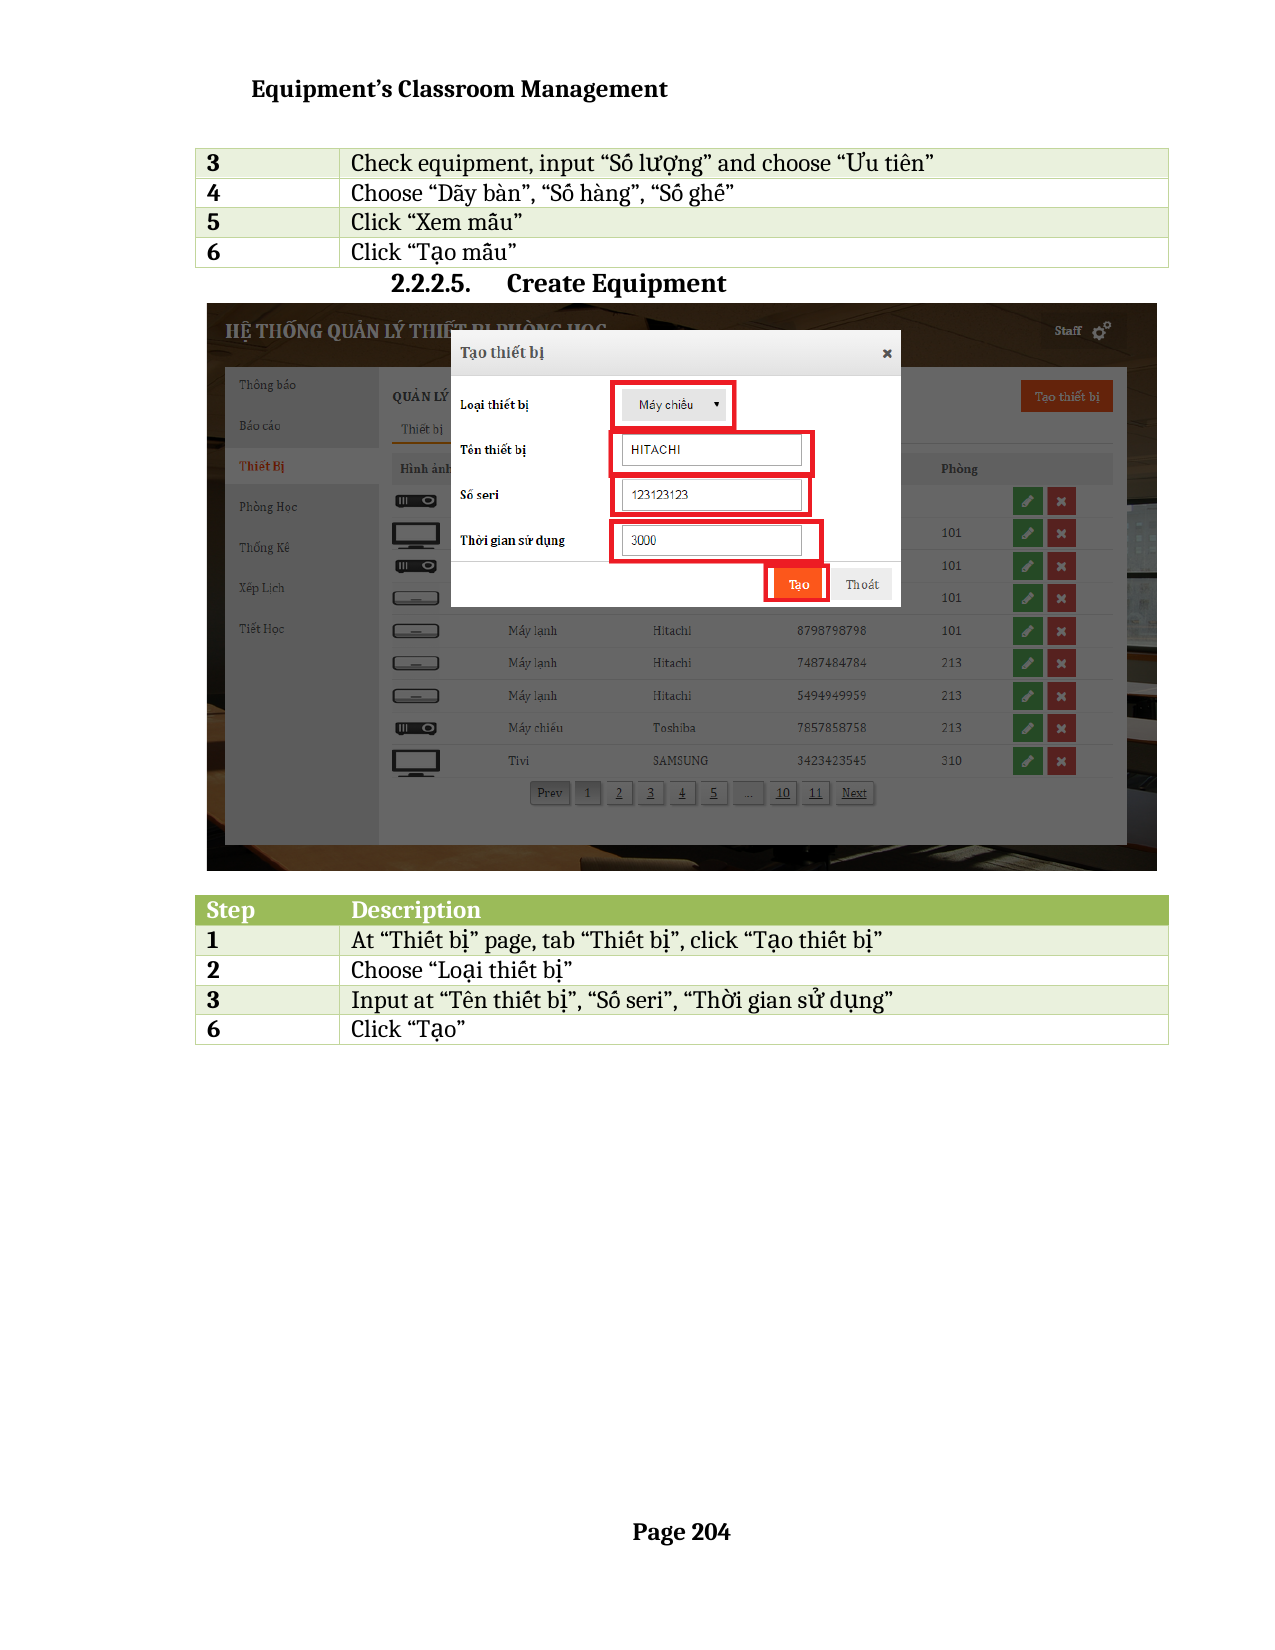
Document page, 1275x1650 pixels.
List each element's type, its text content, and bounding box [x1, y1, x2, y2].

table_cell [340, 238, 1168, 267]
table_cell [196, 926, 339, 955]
picture [206, 303, 1157, 871]
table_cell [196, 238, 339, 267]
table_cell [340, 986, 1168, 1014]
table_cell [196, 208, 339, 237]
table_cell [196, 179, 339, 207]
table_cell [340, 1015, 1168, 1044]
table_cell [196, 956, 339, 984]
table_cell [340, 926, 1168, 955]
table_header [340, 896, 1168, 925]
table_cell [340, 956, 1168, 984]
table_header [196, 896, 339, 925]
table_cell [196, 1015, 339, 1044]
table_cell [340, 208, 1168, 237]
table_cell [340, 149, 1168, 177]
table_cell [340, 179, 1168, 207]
list Create Equipment [391, 268, 1157, 299]
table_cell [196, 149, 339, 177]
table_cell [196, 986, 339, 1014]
